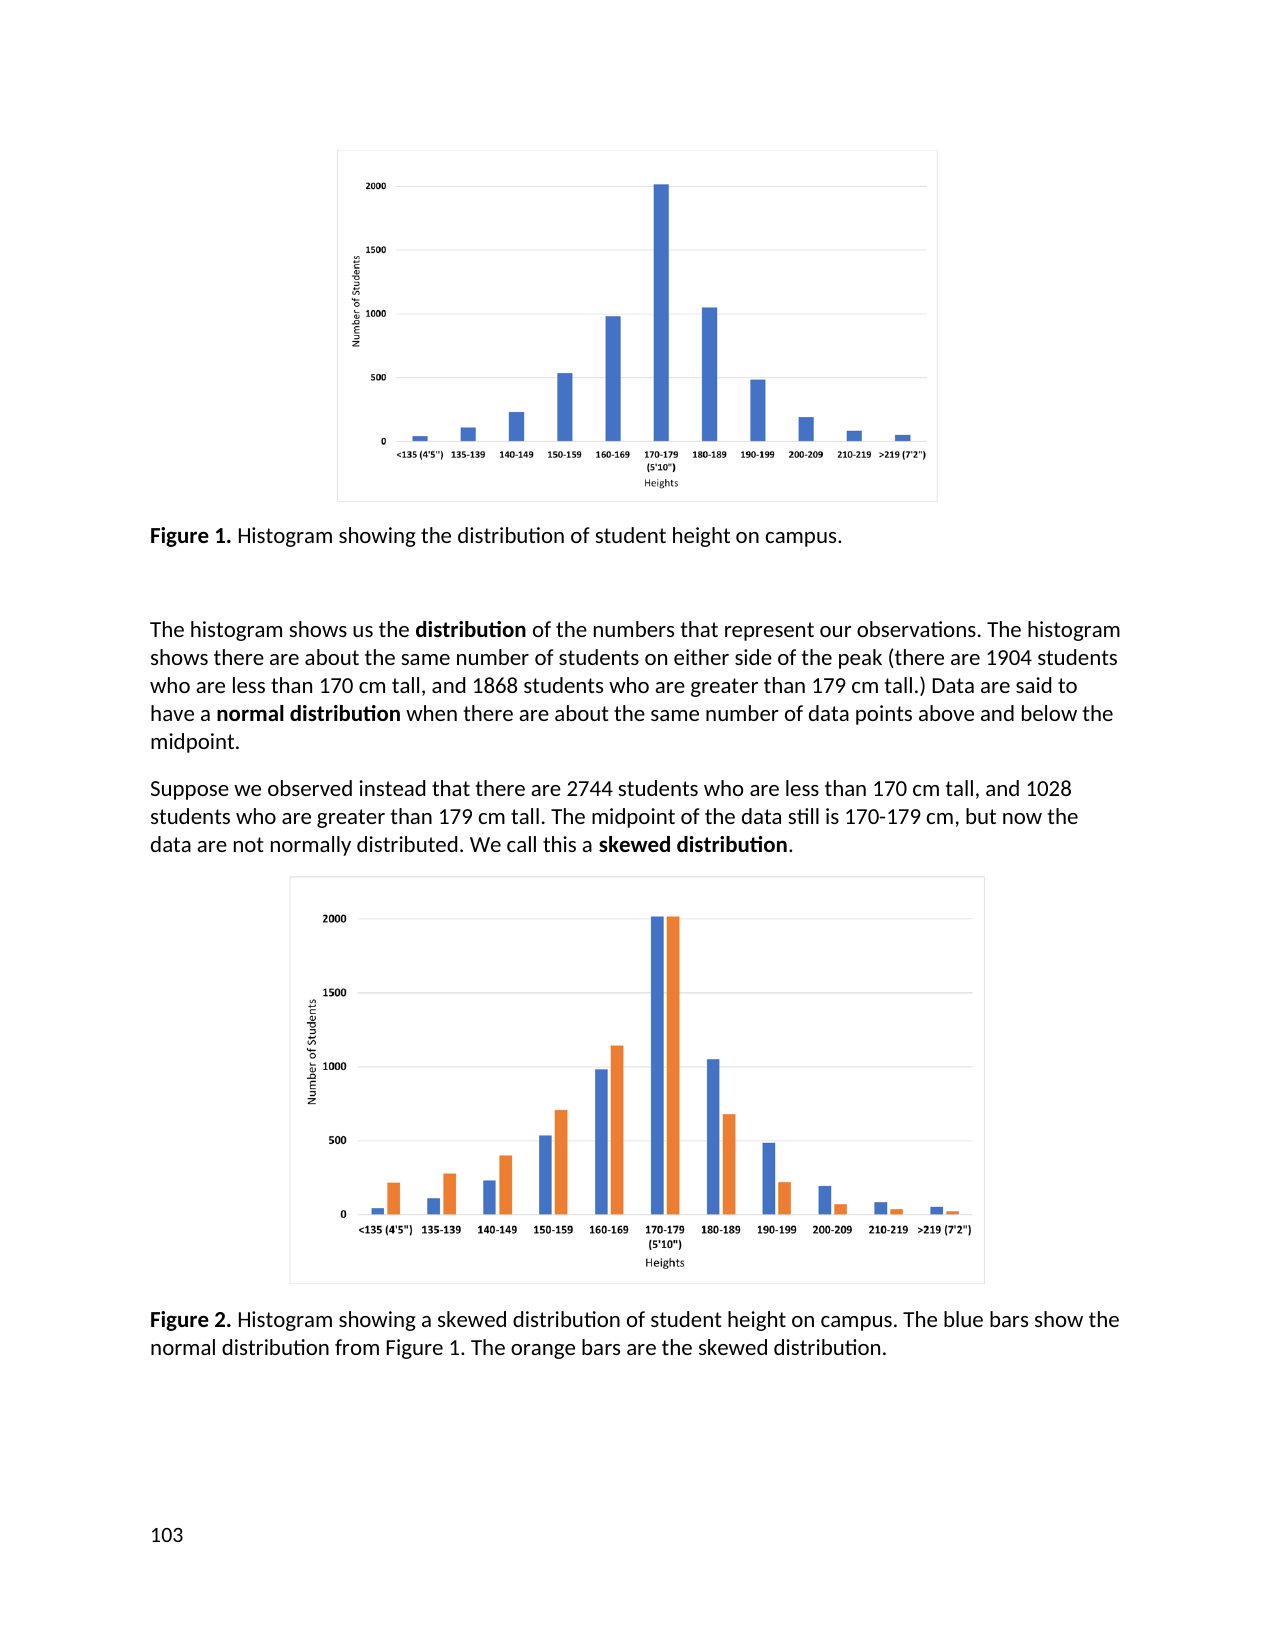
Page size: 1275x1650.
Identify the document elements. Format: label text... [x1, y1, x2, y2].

picture [336, 150, 939, 503]
text The histogram shows us the distribution of the numbers that represent our observations. The histogram shows there are about the same number of students on either side of the peak (there are 1904 students who are less than 170 cm tall, and 1868 students who are greater than 179 cm tall.) Data are said to have a normal distribution when there are about the same number of data points above and below the midpoint. [150, 615, 1125, 755]
text Figure 2. Histogram showing a skewed distribution of student height on campus. The blue bars show the normal distribution from Figure 1. The orange bars are the skewed distribution. [150, 1305, 1125, 1361]
text Suppose we observed instead that there are 2744 students who are less than 170 cm tall, and 1028 students who are greater than 179 cm tall. The midpoint of the data still is 170-179 cm, but now the data are not normally distributed. We call this a skewed distribution. [150, 774, 1125, 858]
text Figure 1. Histogram showing the distribution of student height on campus. [150, 522, 1125, 550]
picture [289, 876, 986, 1286]
